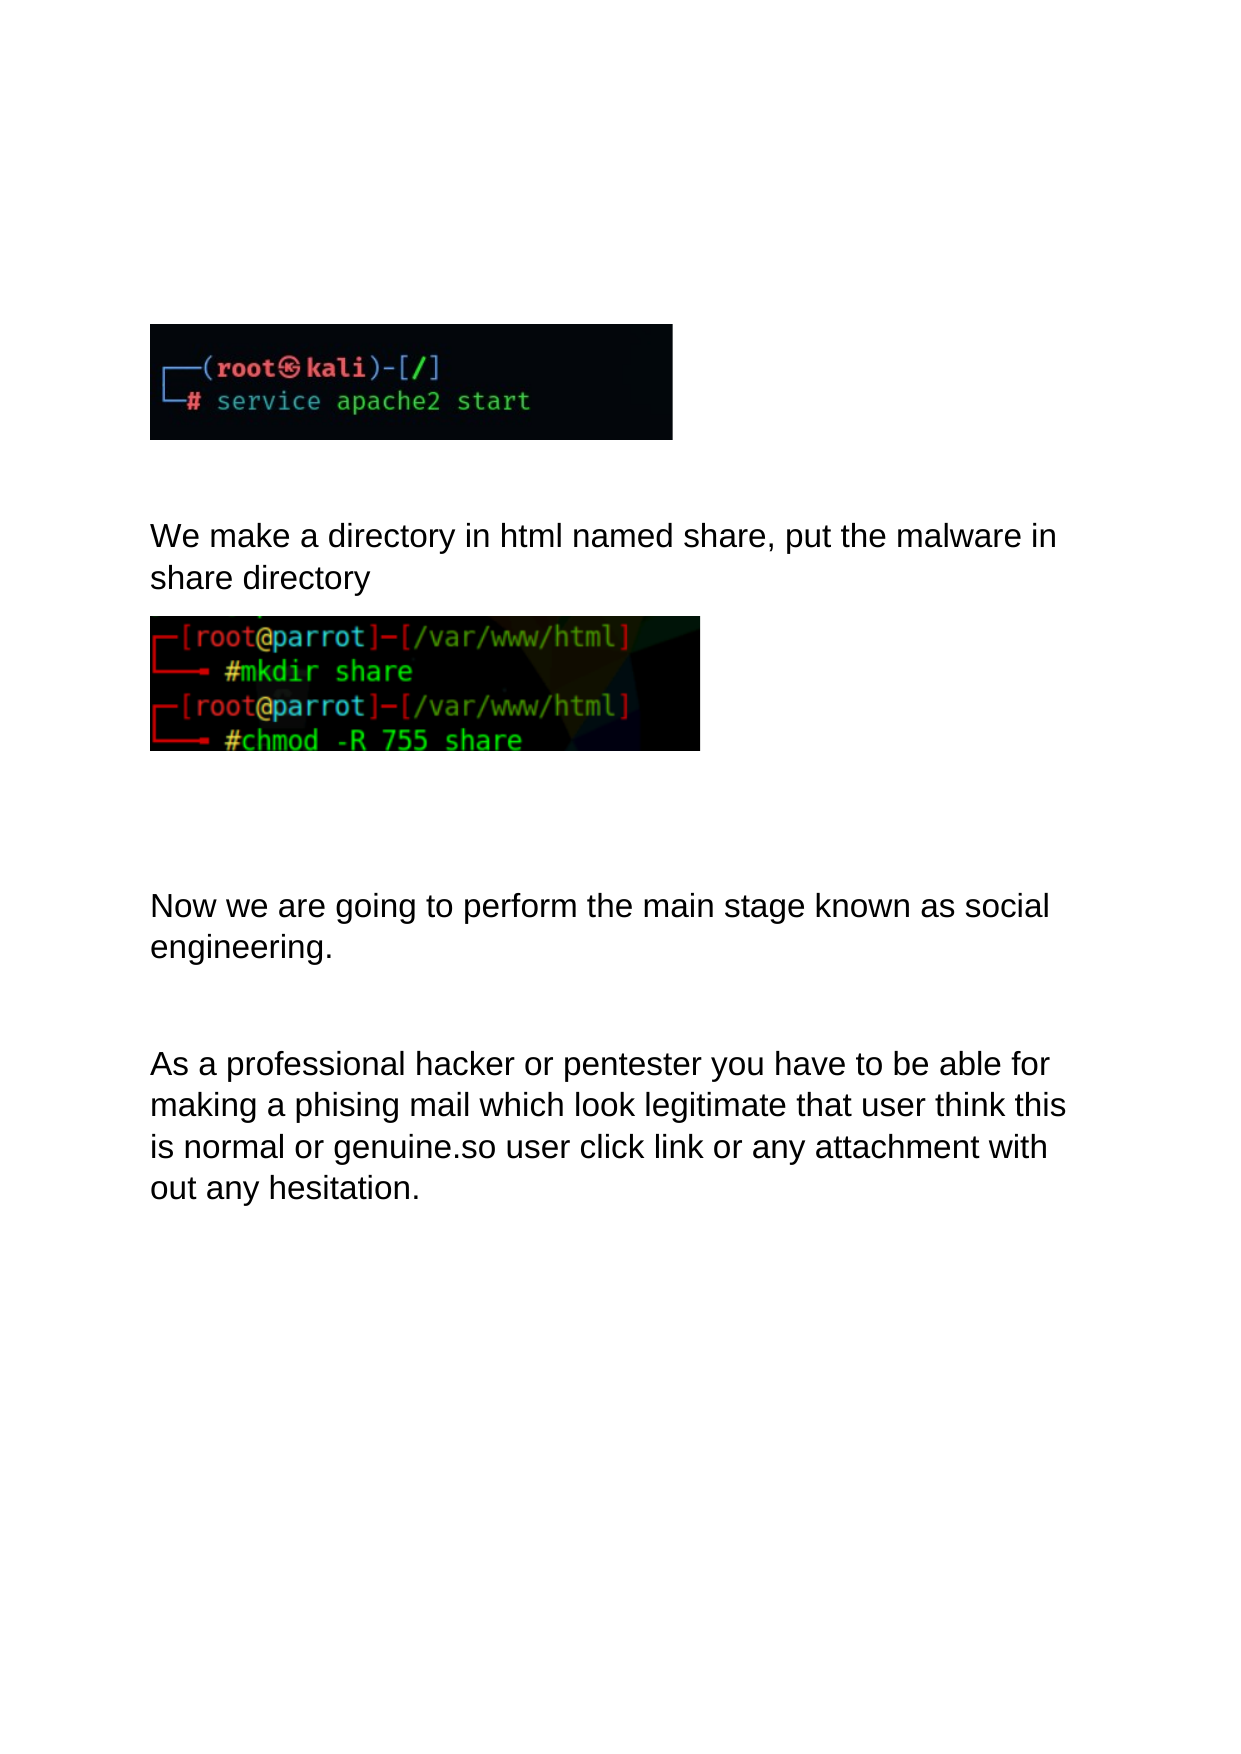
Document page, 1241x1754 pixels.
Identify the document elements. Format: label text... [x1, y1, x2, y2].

text We make a directory in html named share, put the malware in share directory [150, 516, 1090, 596]
text As a professional hacker or pentester you have to be able for making a phising mail which look legitimate that user think this is normal or genuine.so user click link or any attachment with out any hesitation. [150, 1044, 1090, 1207]
picture [150, 324, 673, 440]
text Now we are going to perform the main stage known as social engineering. [150, 886, 1090, 966]
picture [150, 616, 700, 751]
